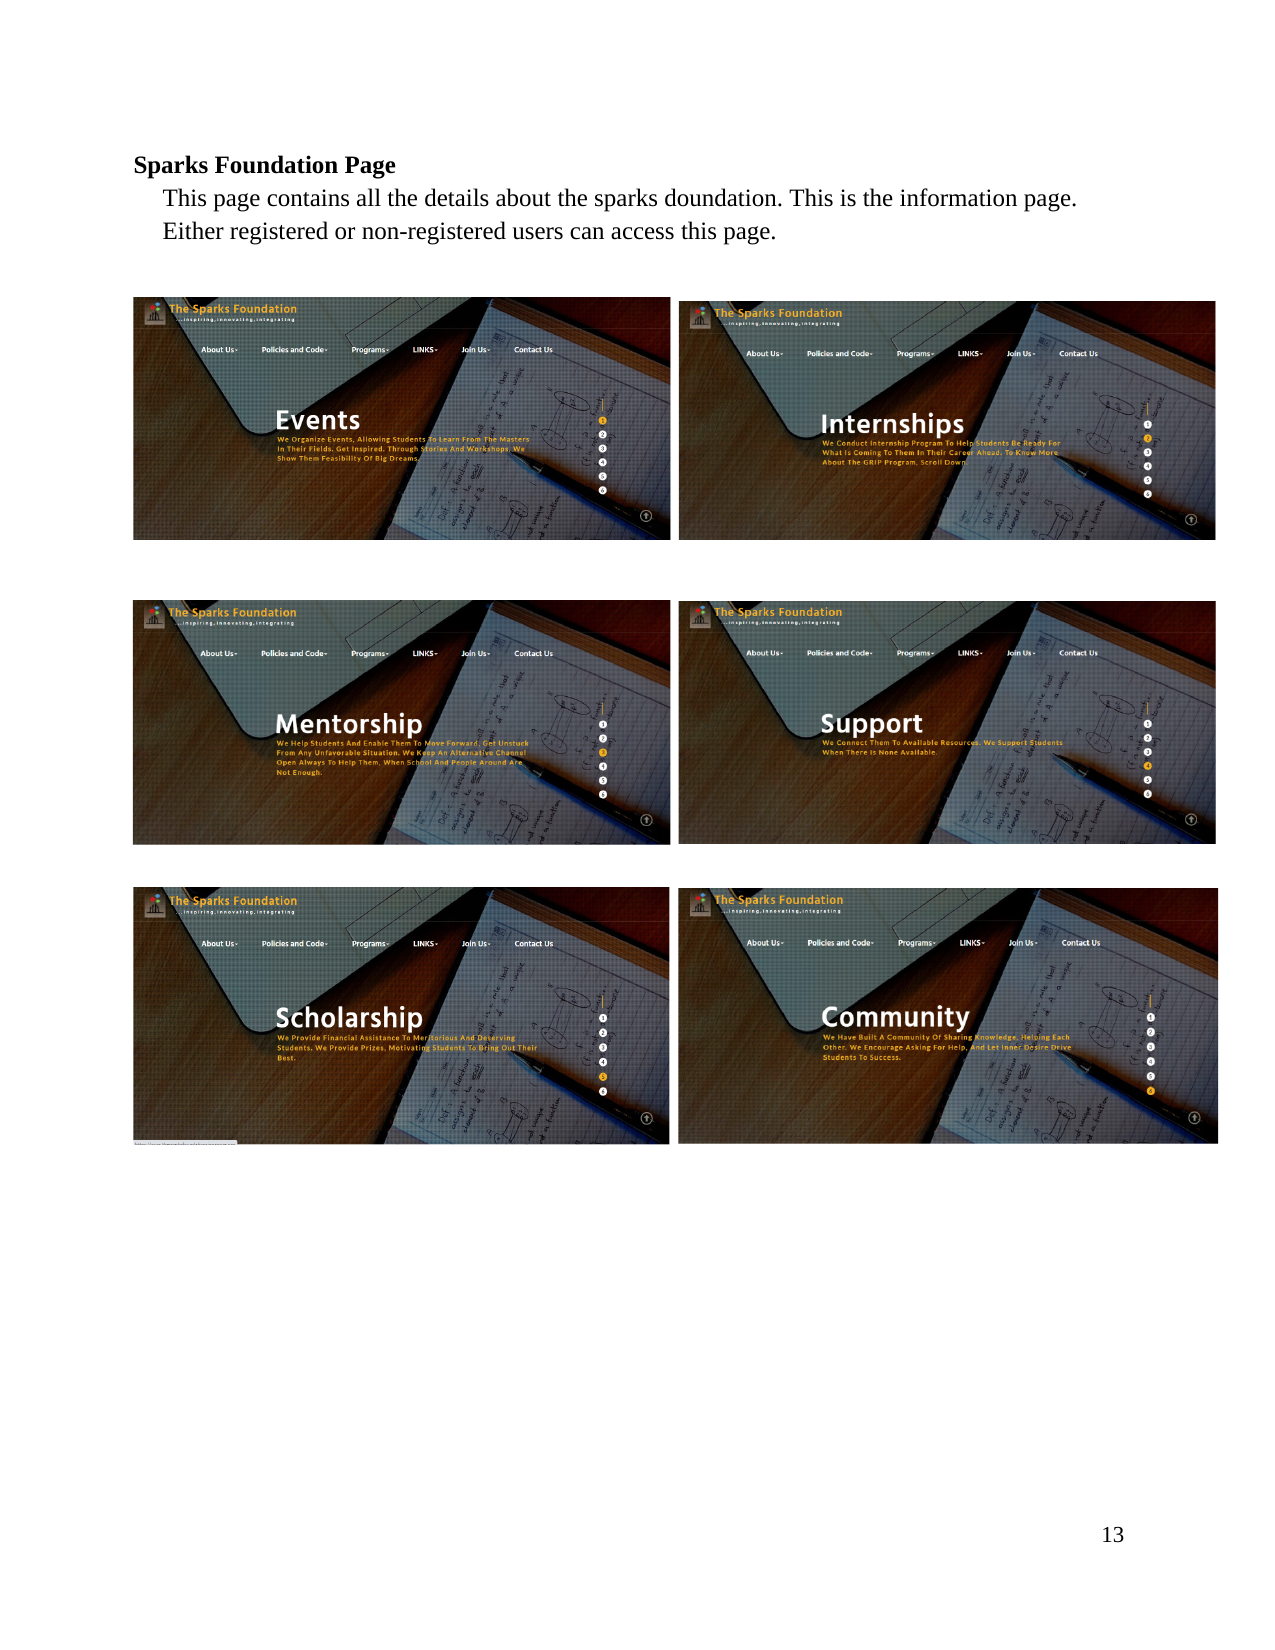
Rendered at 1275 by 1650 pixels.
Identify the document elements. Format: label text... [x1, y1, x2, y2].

picture [678, 301, 1216, 540]
picture [678, 601, 1216, 844]
picture [132, 600, 671, 845]
picture [133, 297, 671, 540]
subtitle Sparks Foundation Page [133, 150, 1105, 179]
picture [678, 888, 1219, 1144]
text This page contains all the details about the sparks doundation. This is the information page. Either registered or non-registered users can access this page. [162, 183, 1088, 245]
picture [133, 887, 670, 1145]
